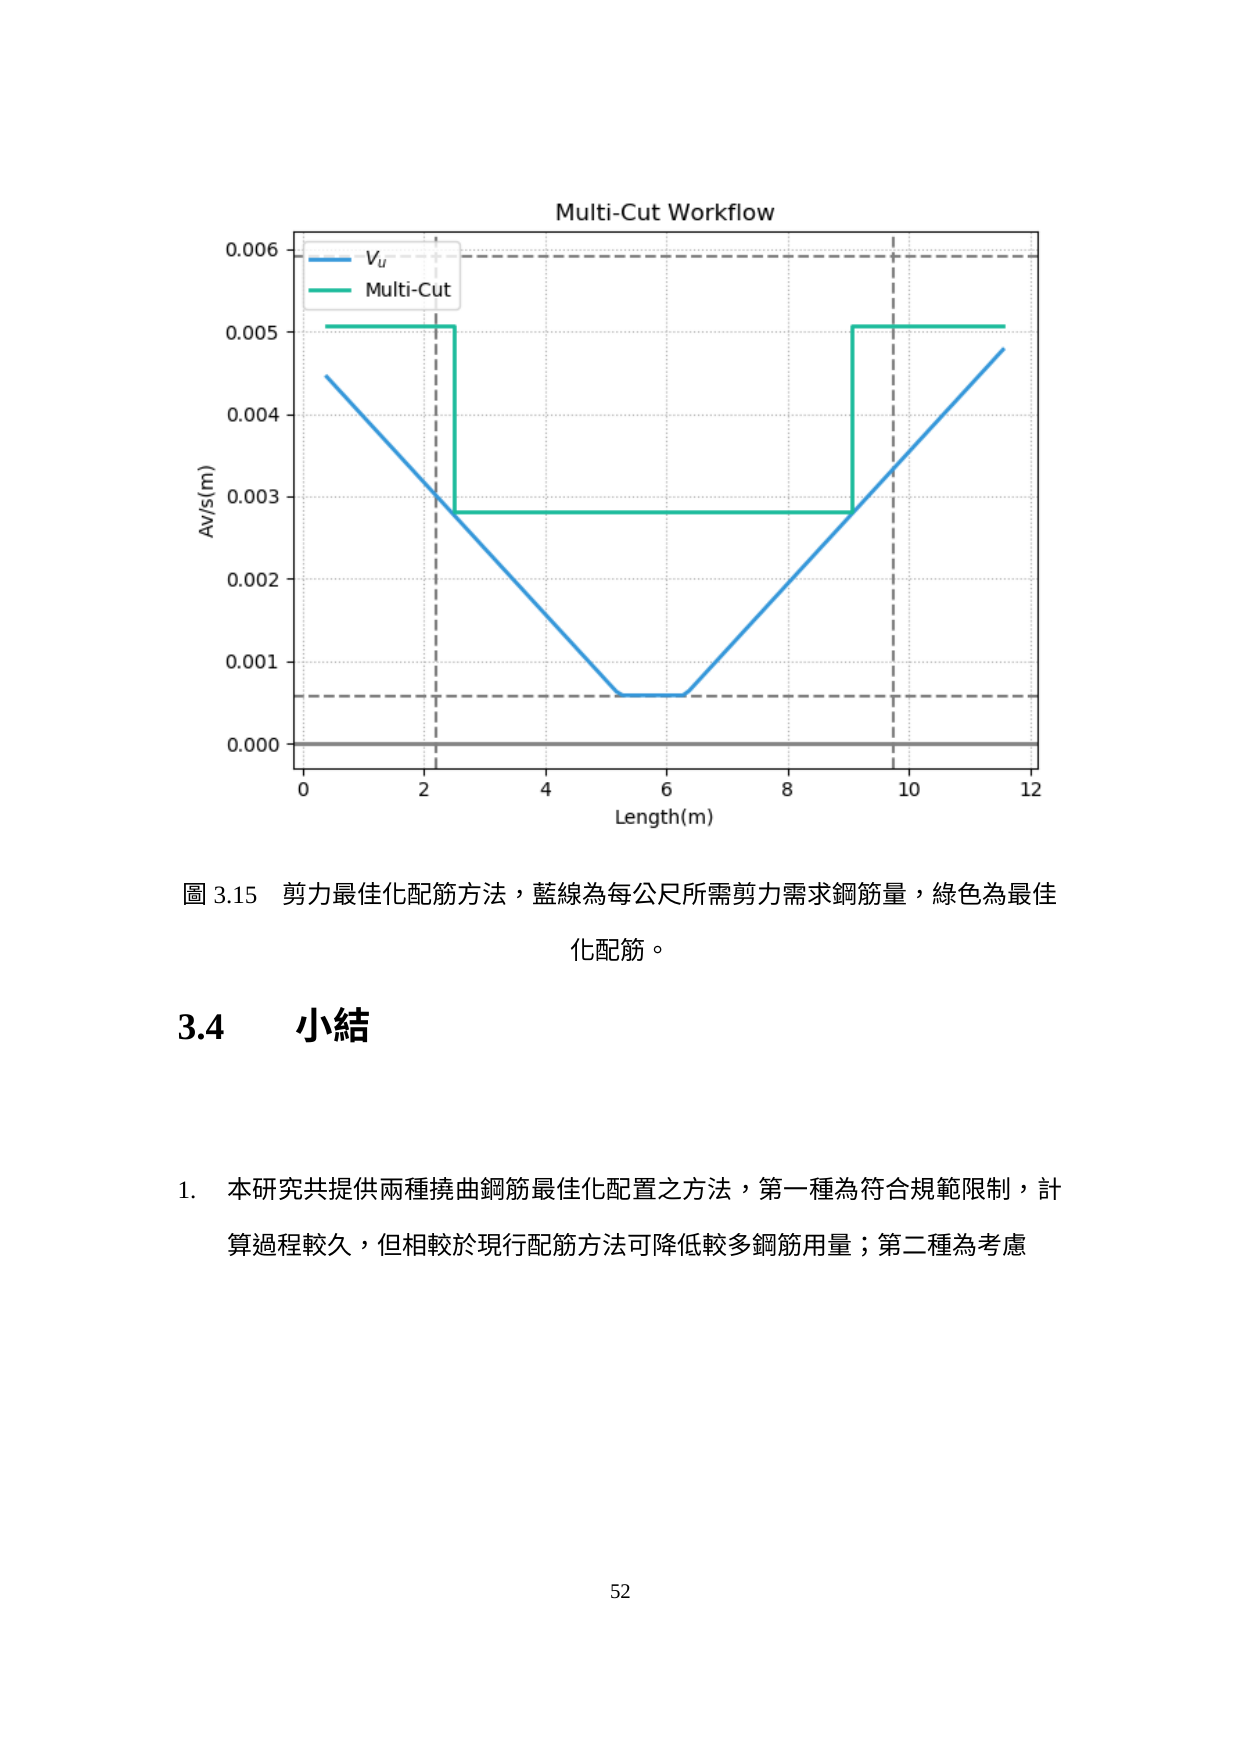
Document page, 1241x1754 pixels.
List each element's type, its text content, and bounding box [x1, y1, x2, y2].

picture [177, 184, 1063, 849]
list 本研究共提供兩種撓曲鋼筋最佳化配置之方法，第一種為符合規範限制，計算過程較久，但相較於現行配筋方法可降低較多鋼筋用量；第二種為考慮 [177, 1169, 1063, 1263]
subtitle 小結 [177, 985, 1063, 1060]
